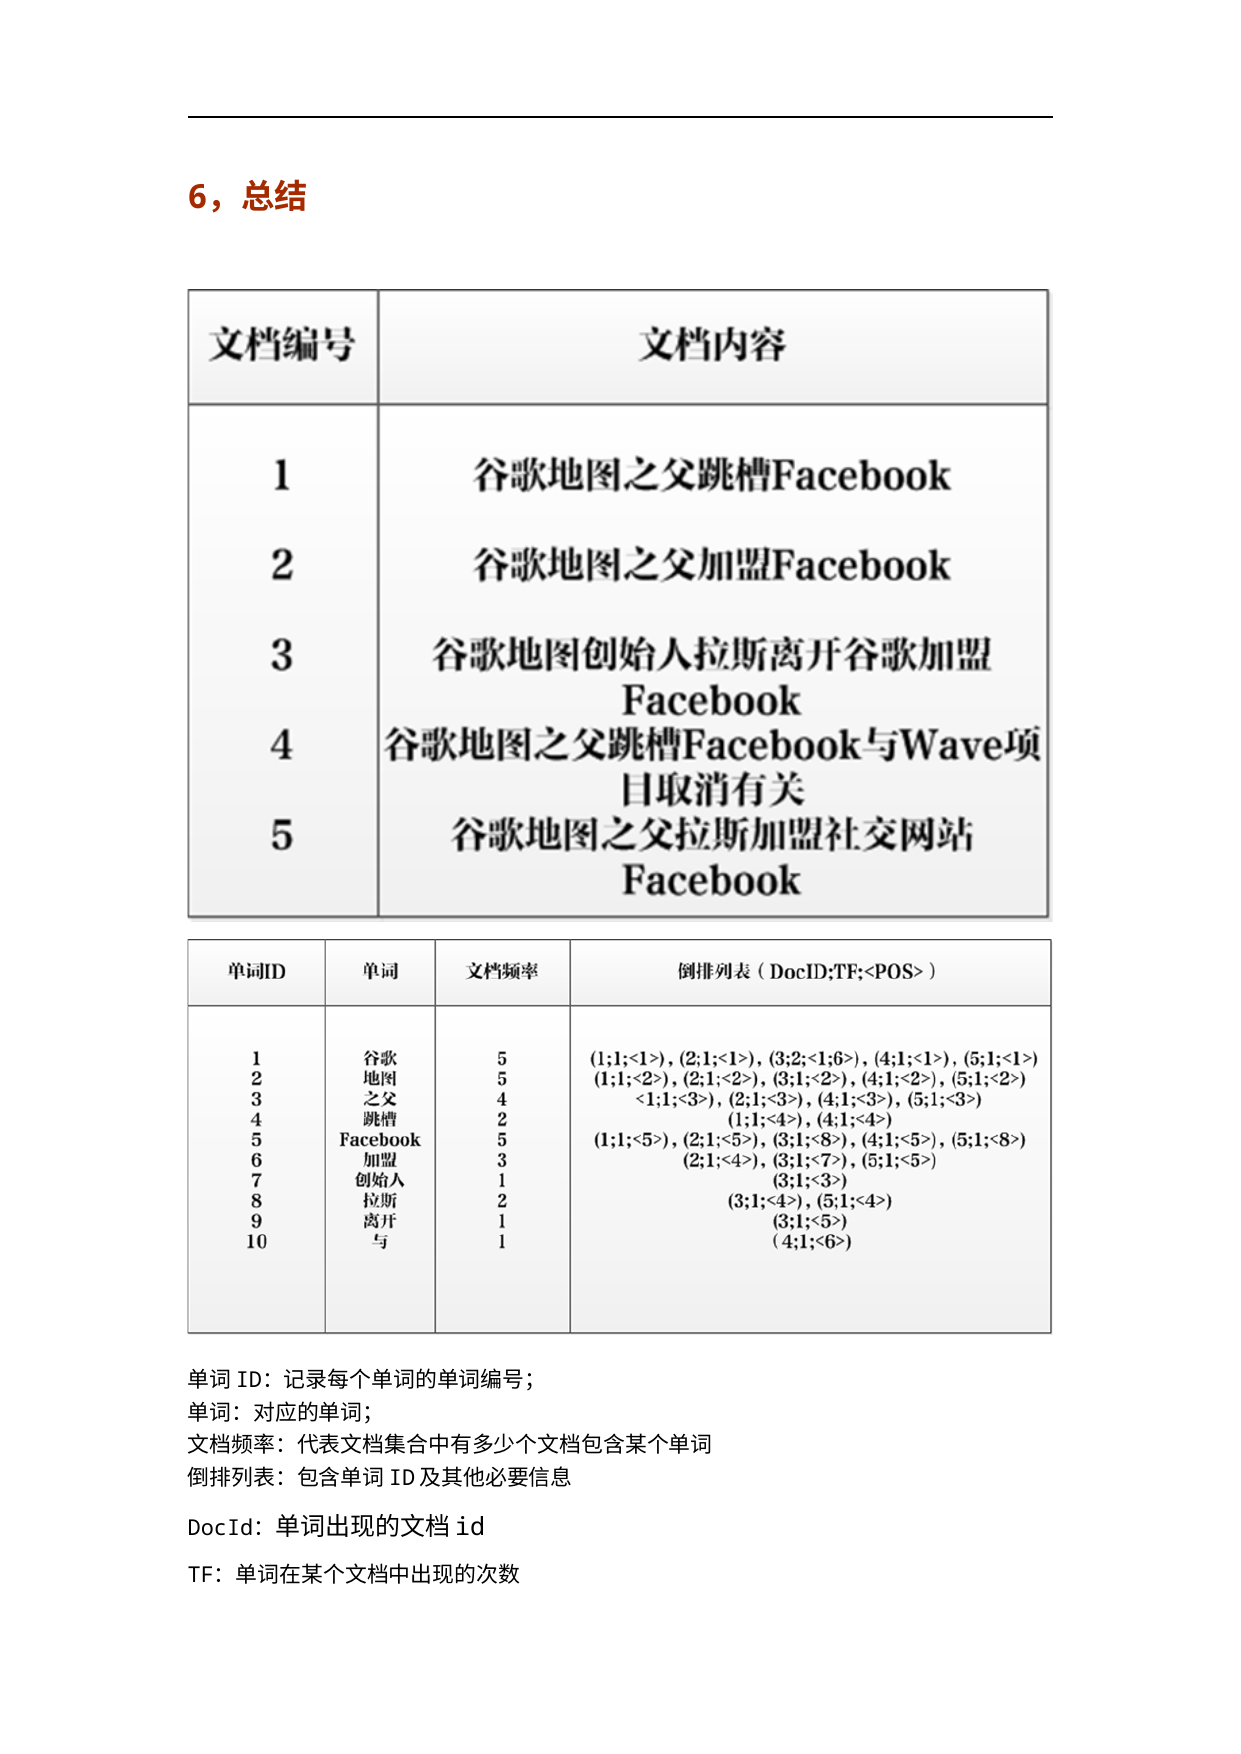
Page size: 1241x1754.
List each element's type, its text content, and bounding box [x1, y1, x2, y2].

text 倒排列表：包含单词ID及其他必要信息 [187, 1459, 1053, 1492]
picture [187, 289, 1053, 922]
text TF：单词在某个文档中出现的次数 [187, 1557, 1053, 1589]
picture [187, 939, 1053, 1335]
text DocId：单词出现的文档id [187, 1492, 1053, 1557]
text 单词ID：记录每个单词的单词编号； [187, 1362, 1053, 1394]
text 单词：对应的单词； [187, 1394, 1053, 1427]
subtitle 6，总结 [187, 162, 1053, 227]
text 文档频率：代表文档集合中有多少个文档包含某个单词 [187, 1427, 1053, 1459]
